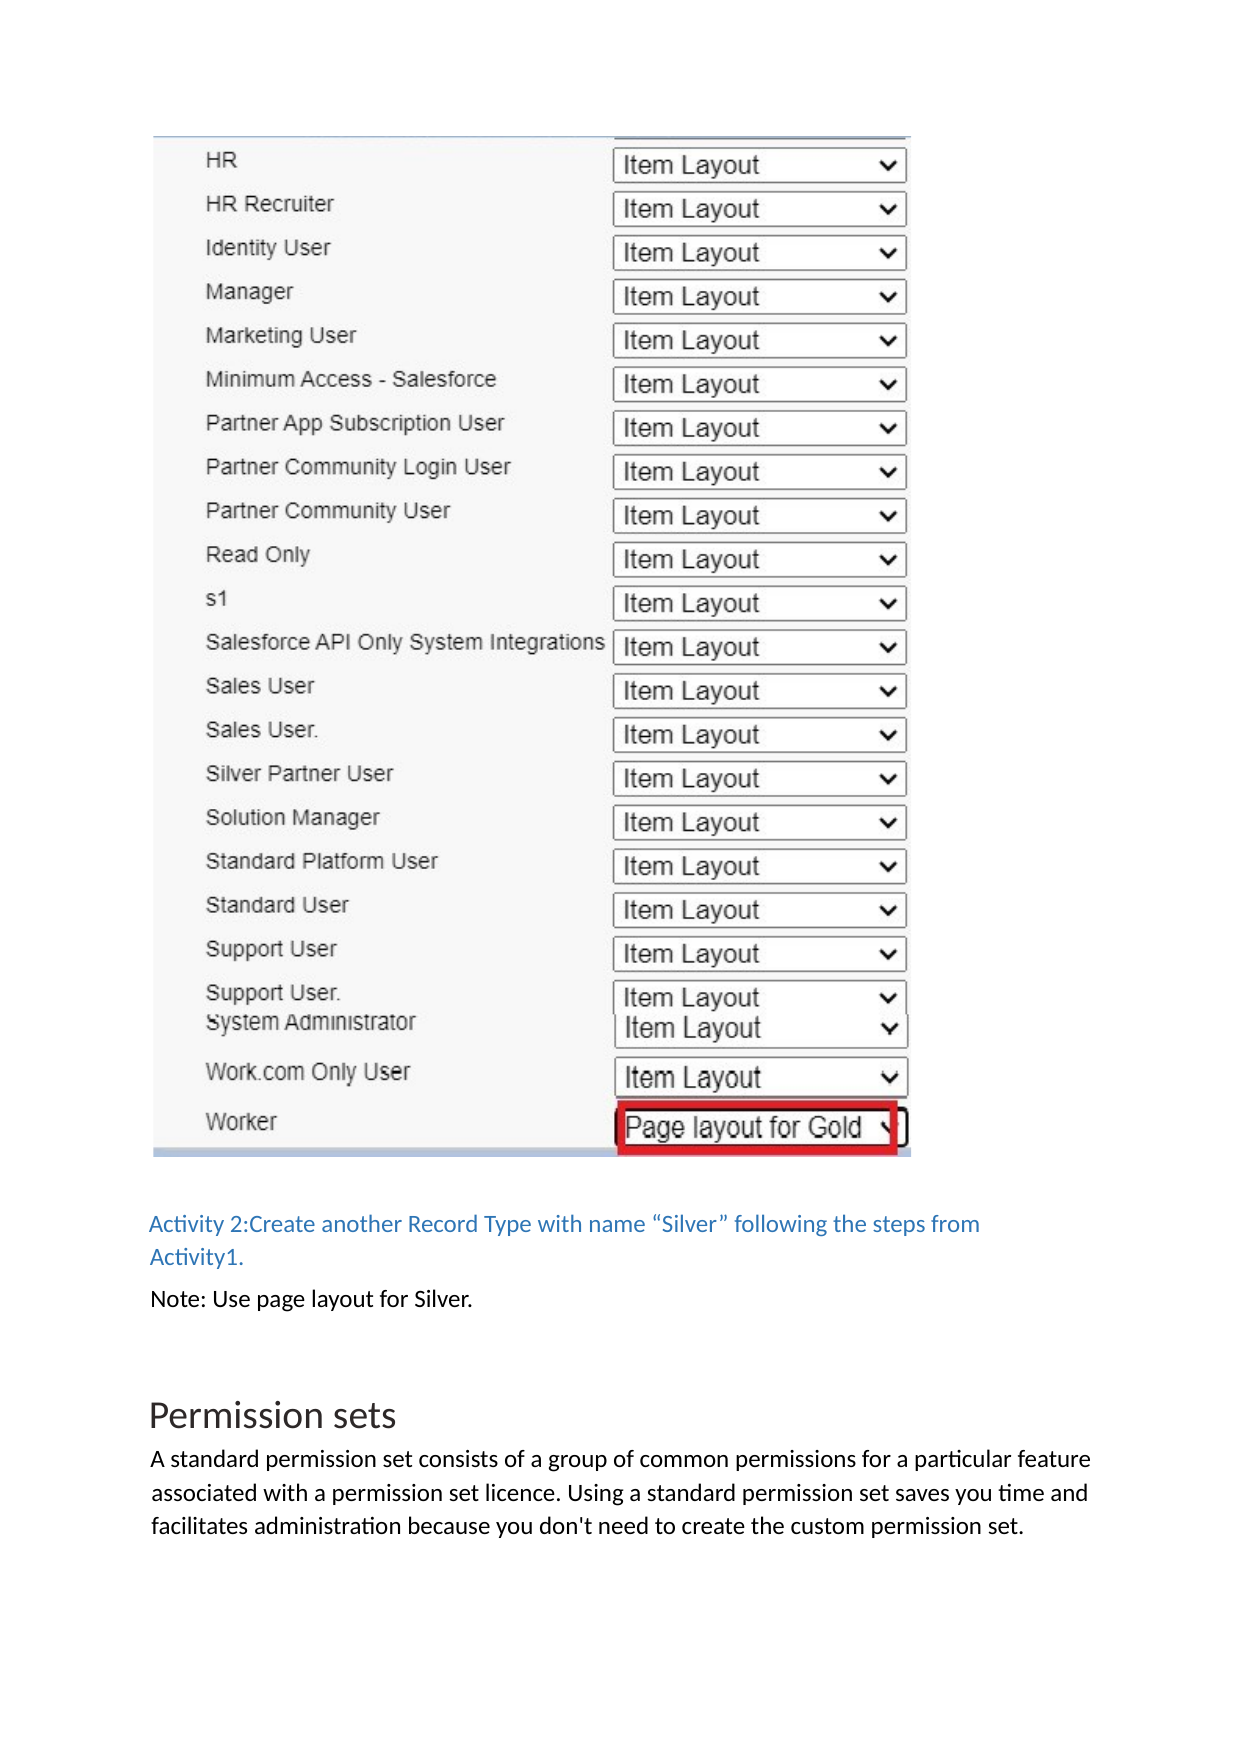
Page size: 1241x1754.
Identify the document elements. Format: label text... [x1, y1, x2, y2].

text Note: Use page layout for Silver. [150, 1283, 1097, 1314]
subtitle Permission sets [148, 1390, 1131, 1438]
text A standard permission set consists of a group of common permissions for a particular feature associated with a permission set licence. Using a standard permission set saves you time and facilitates administration because you don't need to create the custom permission set. [150, 1443, 1097, 1541]
text Activity 2:Create another Record Type with name “Silver” following the steps from Activity1. [148, 1208, 1080, 1271]
picture [153, 136, 912, 1157]
